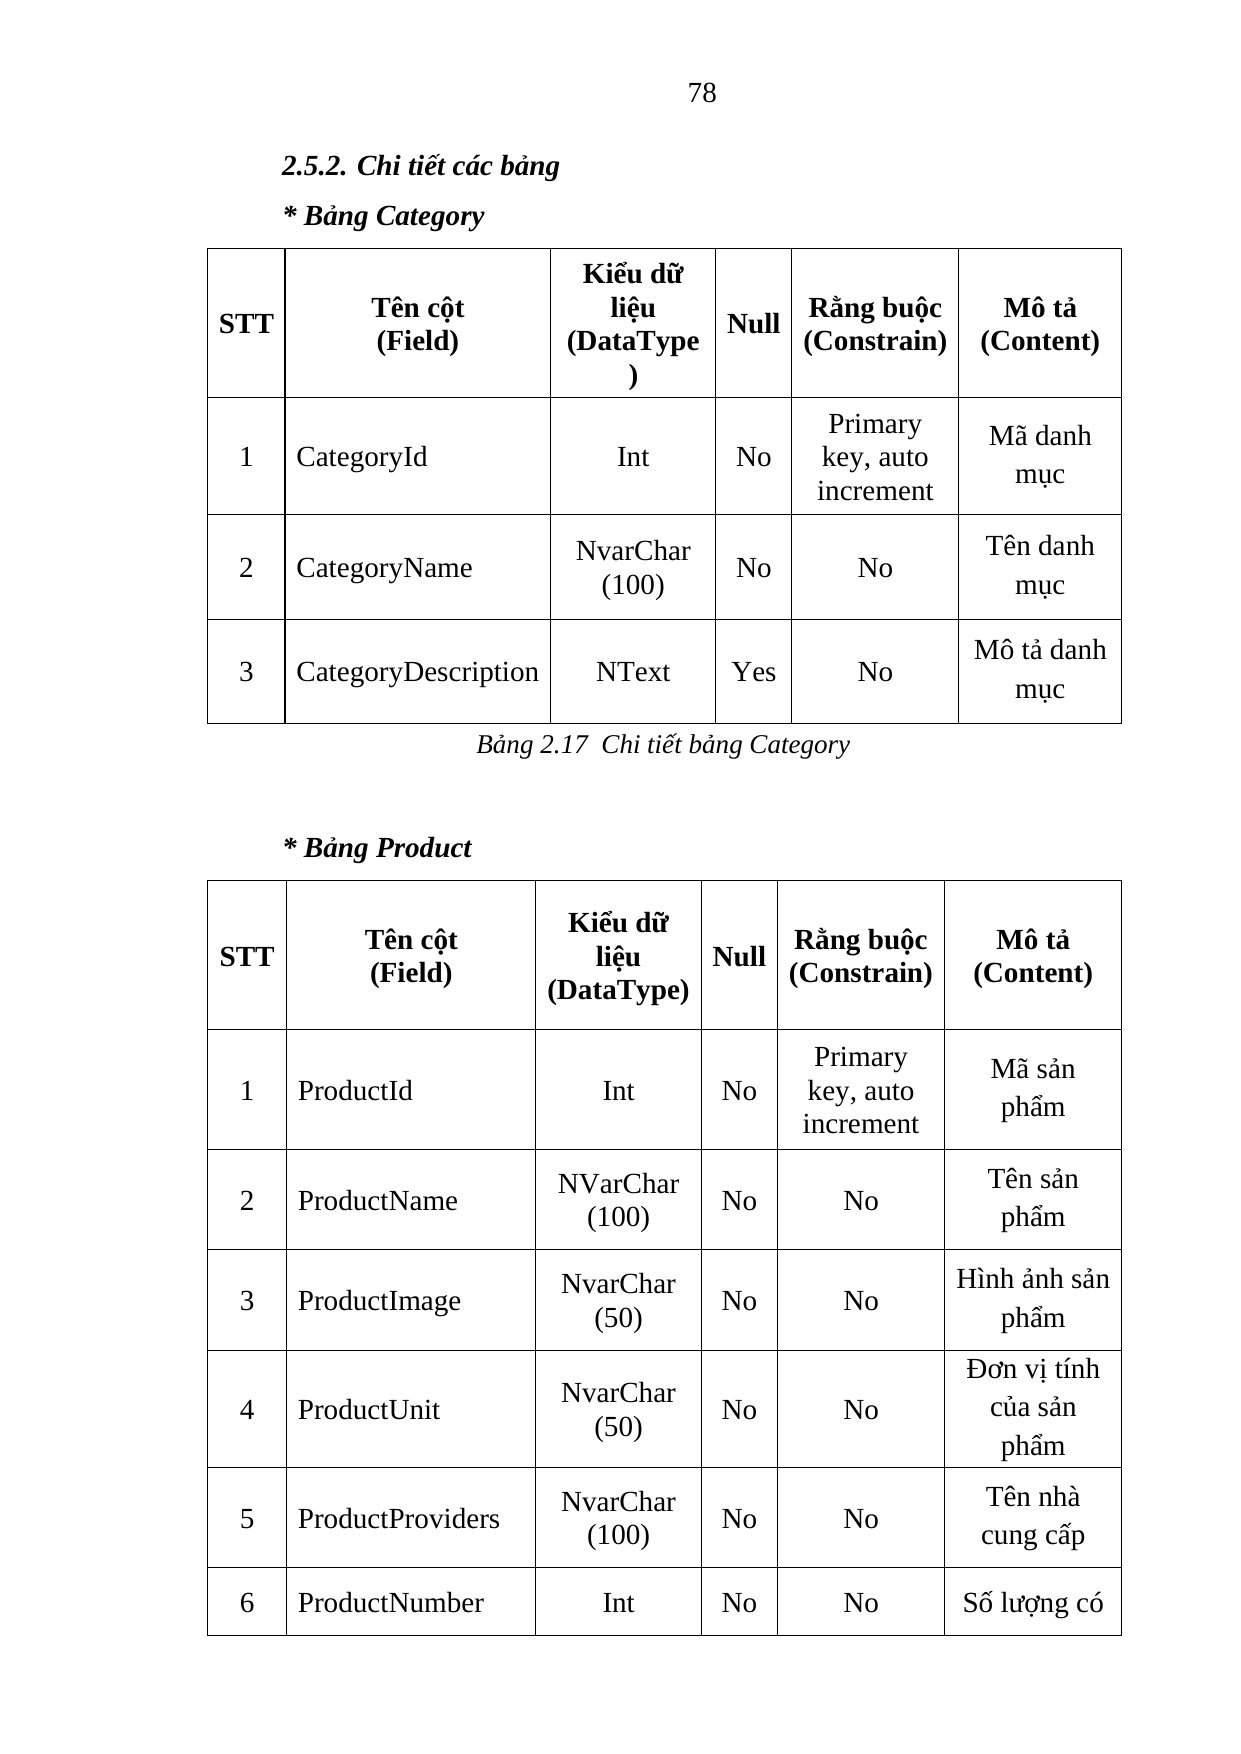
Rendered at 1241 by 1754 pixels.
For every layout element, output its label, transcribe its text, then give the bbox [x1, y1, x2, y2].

table_header Mô tả (Content) [945, 881, 1121, 1029]
table_cell No [716, 398, 791, 514]
table_cell 5 [208, 1468, 286, 1567]
table_cell ProductImage [287, 1250, 535, 1350]
table_cell 4 [208, 1351, 286, 1467]
table_cell ProductNumber [287, 1568, 535, 1635]
table_cell Primary key, auto increment [792, 398, 958, 514]
table_cell No [792, 620, 958, 723]
table_cell No [702, 1468, 777, 1567]
table_cell 6 [208, 1568, 286, 1635]
table_cell NvarChar (50) [536, 1351, 701, 1467]
table_cell NText [551, 620, 715, 723]
table_header Tên cột (Field) [287, 881, 535, 1029]
table_cell Tên danh mục [959, 515, 1121, 618]
table_cell No [702, 1568, 777, 1635]
table_cell Hình ảnh sản phẩm [945, 1250, 1121, 1350]
table_cell No [716, 515, 791, 618]
table_header Kiểu dữ liệu (DataType) [551, 249, 715, 397]
text * Bảng Product [207, 830, 1122, 864]
table_cell CategoryName [286, 515, 550, 618]
table_cell NvarChar (100) [536, 1468, 701, 1567]
table_cell Mô tả danh mục [959, 620, 1121, 723]
table_header Tên cột (Field) [286, 249, 550, 397]
table_header Null [716, 249, 791, 397]
table_cell 1 [208, 398, 284, 514]
table_cell Int [536, 1568, 701, 1635]
table_cell 1 [208, 1030, 286, 1149]
table_cell No [778, 1568, 944, 1635]
table_cell ProductUnit [287, 1351, 535, 1467]
table_header Kiểu dữ liệu (DataType) [536, 881, 701, 1029]
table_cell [945, 1568, 1121, 1635]
table_cell No [702, 1030, 777, 1149]
table_cell NvarChar (100) [551, 515, 715, 618]
table_cell NVarChar (100) [536, 1150, 701, 1249]
table_cell No [702, 1351, 777, 1467]
text * Bảng Category [207, 198, 1122, 232]
table_cell ProductName [287, 1150, 535, 1249]
table_cell No [702, 1250, 777, 1350]
table_cell Tên nhà cung cấp [945, 1468, 1121, 1567]
table_cell No [778, 1351, 944, 1467]
table_cell CategoryId [286, 398, 550, 514]
table_cell Tên sản phẩm [945, 1150, 1121, 1249]
table_cell Primary key, auto increment [778, 1030, 944, 1149]
table_cell CategoryDescription [286, 620, 550, 723]
subtitle Chi tiết các bảng [282, 148, 1122, 181]
table_cell Đơn vị tính của sản phẩm [945, 1351, 1121, 1467]
table_cell No [778, 1468, 944, 1567]
table_cell 2 [208, 515, 284, 618]
table_cell No [792, 515, 958, 618]
table_header STT [208, 881, 286, 1029]
table_cell Int [536, 1030, 701, 1149]
table_cell Mã danh mục [959, 398, 1121, 514]
table_cell NvarChar (50) [536, 1250, 701, 1350]
table_cell No [702, 1150, 777, 1249]
table_cell Yes [716, 620, 791, 723]
table_cell Mã sản phẩm [945, 1030, 1121, 1149]
table_cell 2 [208, 1150, 286, 1249]
table_header Rằng buộc (Constrain) [792, 249, 958, 397]
table_cell No [778, 1250, 944, 1350]
table_cell No [778, 1150, 944, 1249]
table_cell 3 [208, 620, 284, 723]
table_cell 3 [208, 1250, 286, 1350]
table_header Mô tả (Content) [959, 249, 1121, 397]
table_cell ProductId [287, 1030, 535, 1149]
table_cell ProductProviders [287, 1468, 535, 1567]
table_header Rằng buộc (Constrain) [778, 881, 944, 1029]
table_header Null [702, 881, 777, 1029]
table_header STT [208, 249, 284, 397]
table_cell Int [551, 398, 715, 514]
